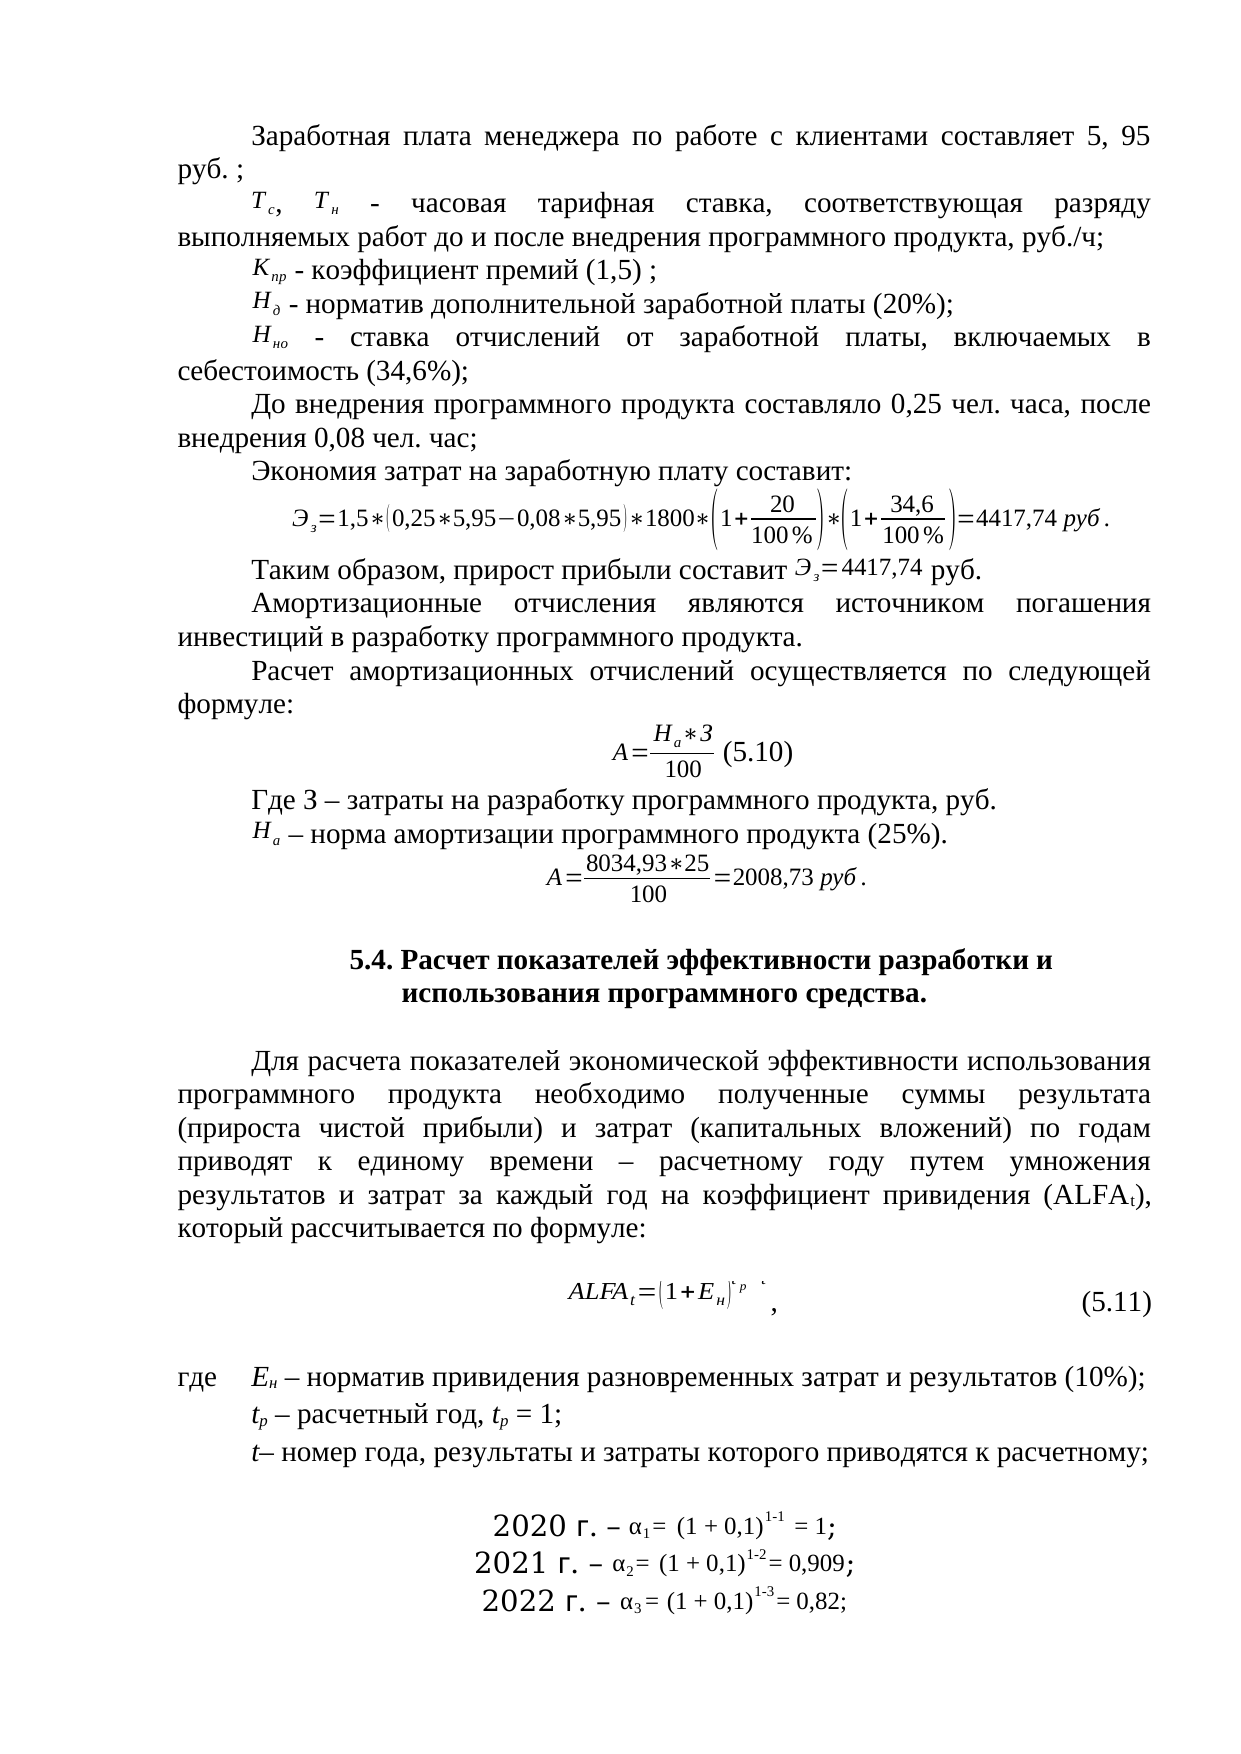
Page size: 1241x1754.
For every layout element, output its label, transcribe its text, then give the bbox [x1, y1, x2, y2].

text - ставка отчислений от заработной платы, включаемых в себестоимость (34,6%); [177, 319, 1152, 386]
text где Ен – норматив привидения разновременных затрат и результатов (10%); [177, 1356, 1152, 1394]
text - норматив дополнительной заработной платы (20%); [177, 286, 1152, 319]
text 5.4. Расчет показателей эффективности разработки и использования программного средства. [177, 942, 1152, 1009]
text Для расчета показателей экономической эффективности использования программного продукта необходимо полученные суммы результата (прироста чистой прибыли) и затрат (капитальных вложений) по годам приводят к единому времени – расчетному году путем умножения результатов и затрат за каждый год на коэффициент привидения (ALFAt), который рассчитывается по формуле: [177, 1043, 1152, 1244]
text Где З – затраты на разработку программного продукта, руб. [177, 782, 1152, 816]
text 2022 г. – [177, 1581, 1152, 1619]
text Заработная плата менеджера по работе с клиентами составляет 5, 95 руб. ; [177, 118, 1152, 185]
text - коэффициент премий (1,5) ; [177, 252, 1152, 286]
text Экономия затрат на заработную плату составит: [177, 453, 1152, 487]
text Расчет амортизационных отчислений осуществляется по следующей формуле: [177, 653, 1152, 720]
text 2020 г. – ; [177, 1506, 1152, 1544]
text 2021 г. – ; [177, 1544, 1152, 1581]
text t– номер года, результаты и затраты которого приводятся к расчетному; [177, 1431, 1152, 1469]
text tp – расчетный год, tp = 1; [177, 1394, 1152, 1431]
text Таким образом, прирост прибыли составит руб. [177, 552, 1152, 586]
text – норма амортизации программного продукта (25%). [177, 816, 1152, 849]
text Амортизационные отчисления являются источником погашения инвестиций в разработку программного продукта. [177, 586, 1152, 653]
text , (5.11) [177, 1281, 1152, 1319]
text , - часовая тарифная ставка, соответствующая разряду выполняемых работ до и после внедрения программного продукта, руб./ч; [177, 185, 1152, 252]
text (5.10) [177, 720, 1152, 782]
text До внедрения программного продукта составляло 0,25 чел. часа, после внедрения 0,08 чел. час; [177, 386, 1152, 453]
